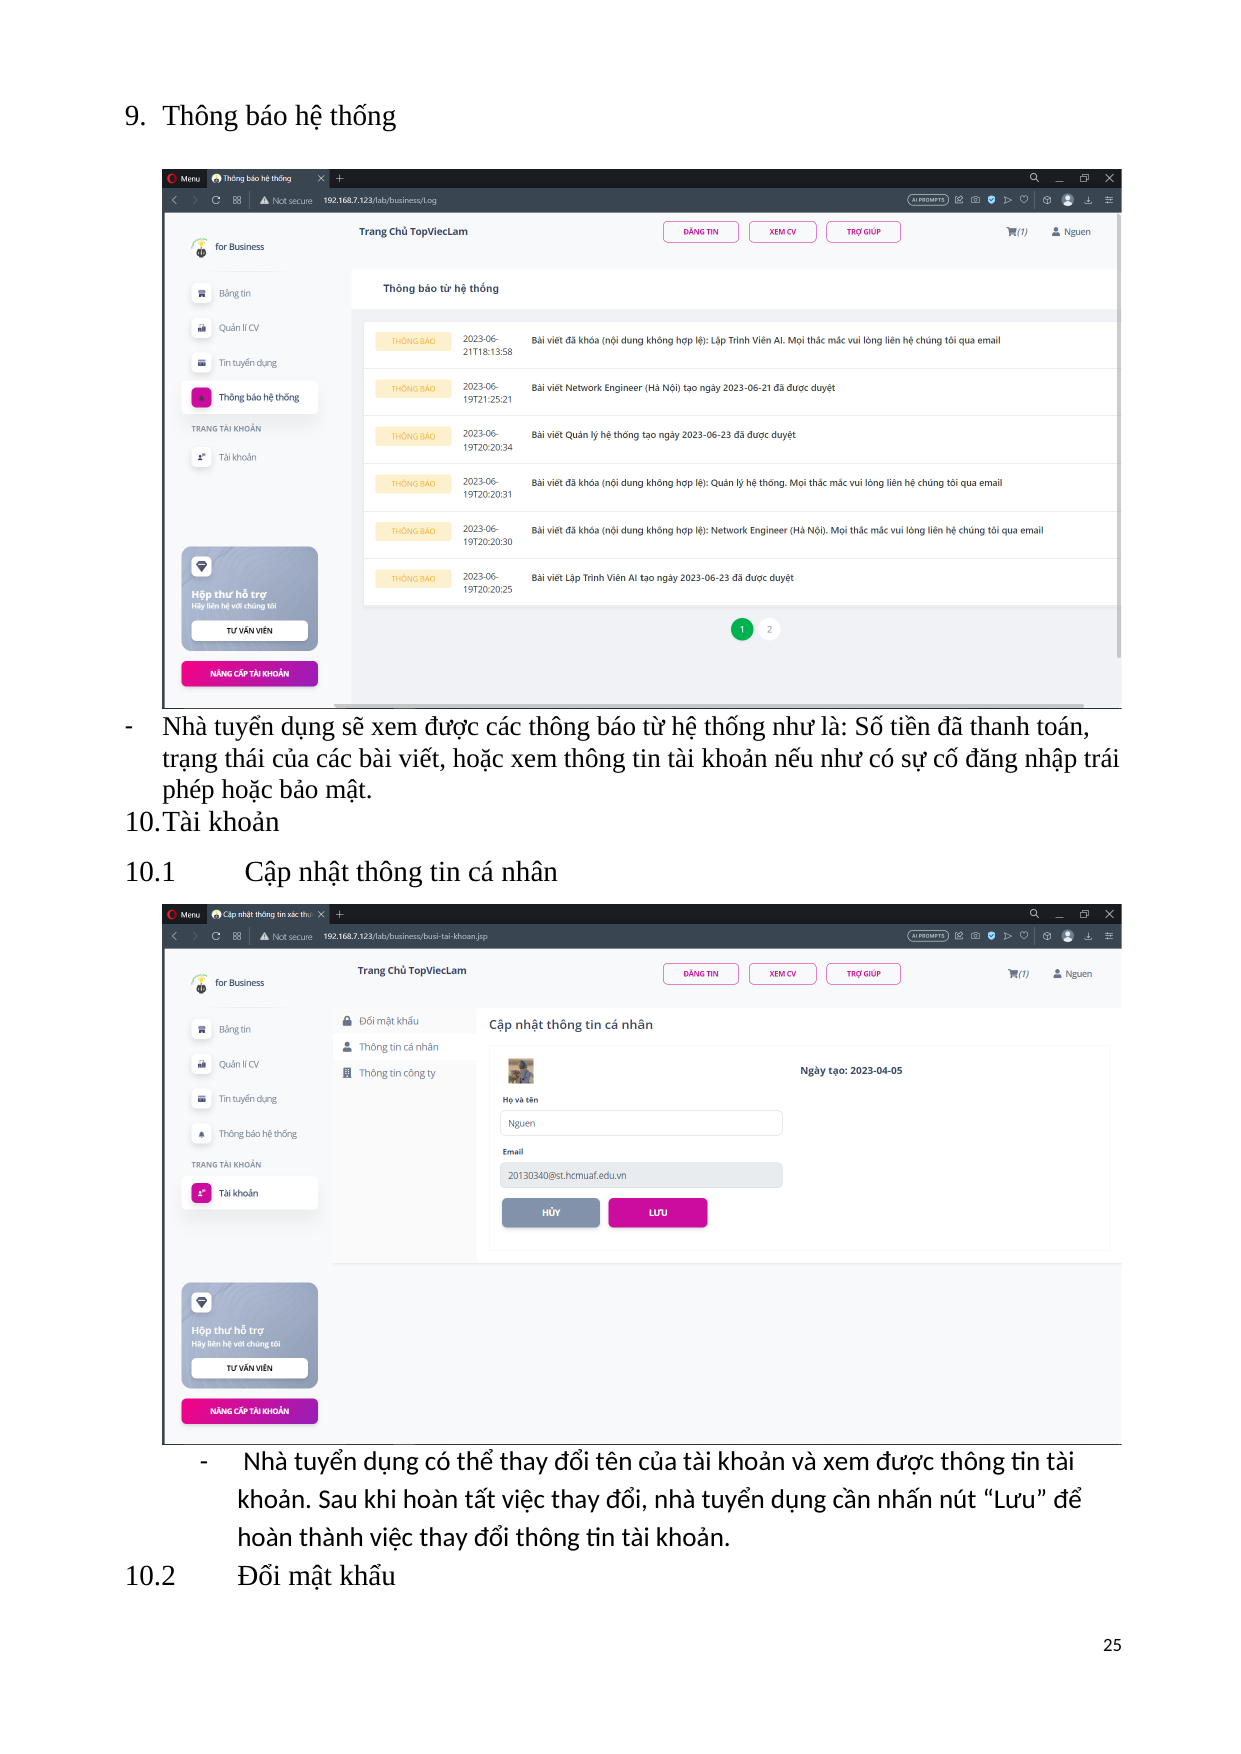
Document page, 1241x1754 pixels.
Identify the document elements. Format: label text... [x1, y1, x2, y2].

list Thông báo hệ thống [124, 98, 1122, 131]
picture [162, 904, 1122, 1445]
list Nhà tuyển dụng có thể thay đổi tên của tài khoản và xem được thông tin tài khoản. Sau khi hoàn tất việc thay đổi, nhà tuyển dụng cần nhấn nút “Lưu” để hoàn thành việc thay đổi thông tin tài khoản. [199, 1445, 1122, 1553]
list Tài khoản [124, 804, 1122, 838]
list Đổi mật khẩu [124, 1558, 1122, 1592]
list Nhà tuyển dụng sẽ xem được các thông báo từ hệ thống như là: Số tiền đã thanh toán, trạng thái của các bài viết, hoặc xem thông tin tài khoản nếu như có sự cố đăng nhập trái phép hoặc bảo mật. [124, 709, 1122, 804]
picture [162, 169, 1122, 709]
list Cập nhật thông tin cá nhân [124, 854, 1122, 888]
